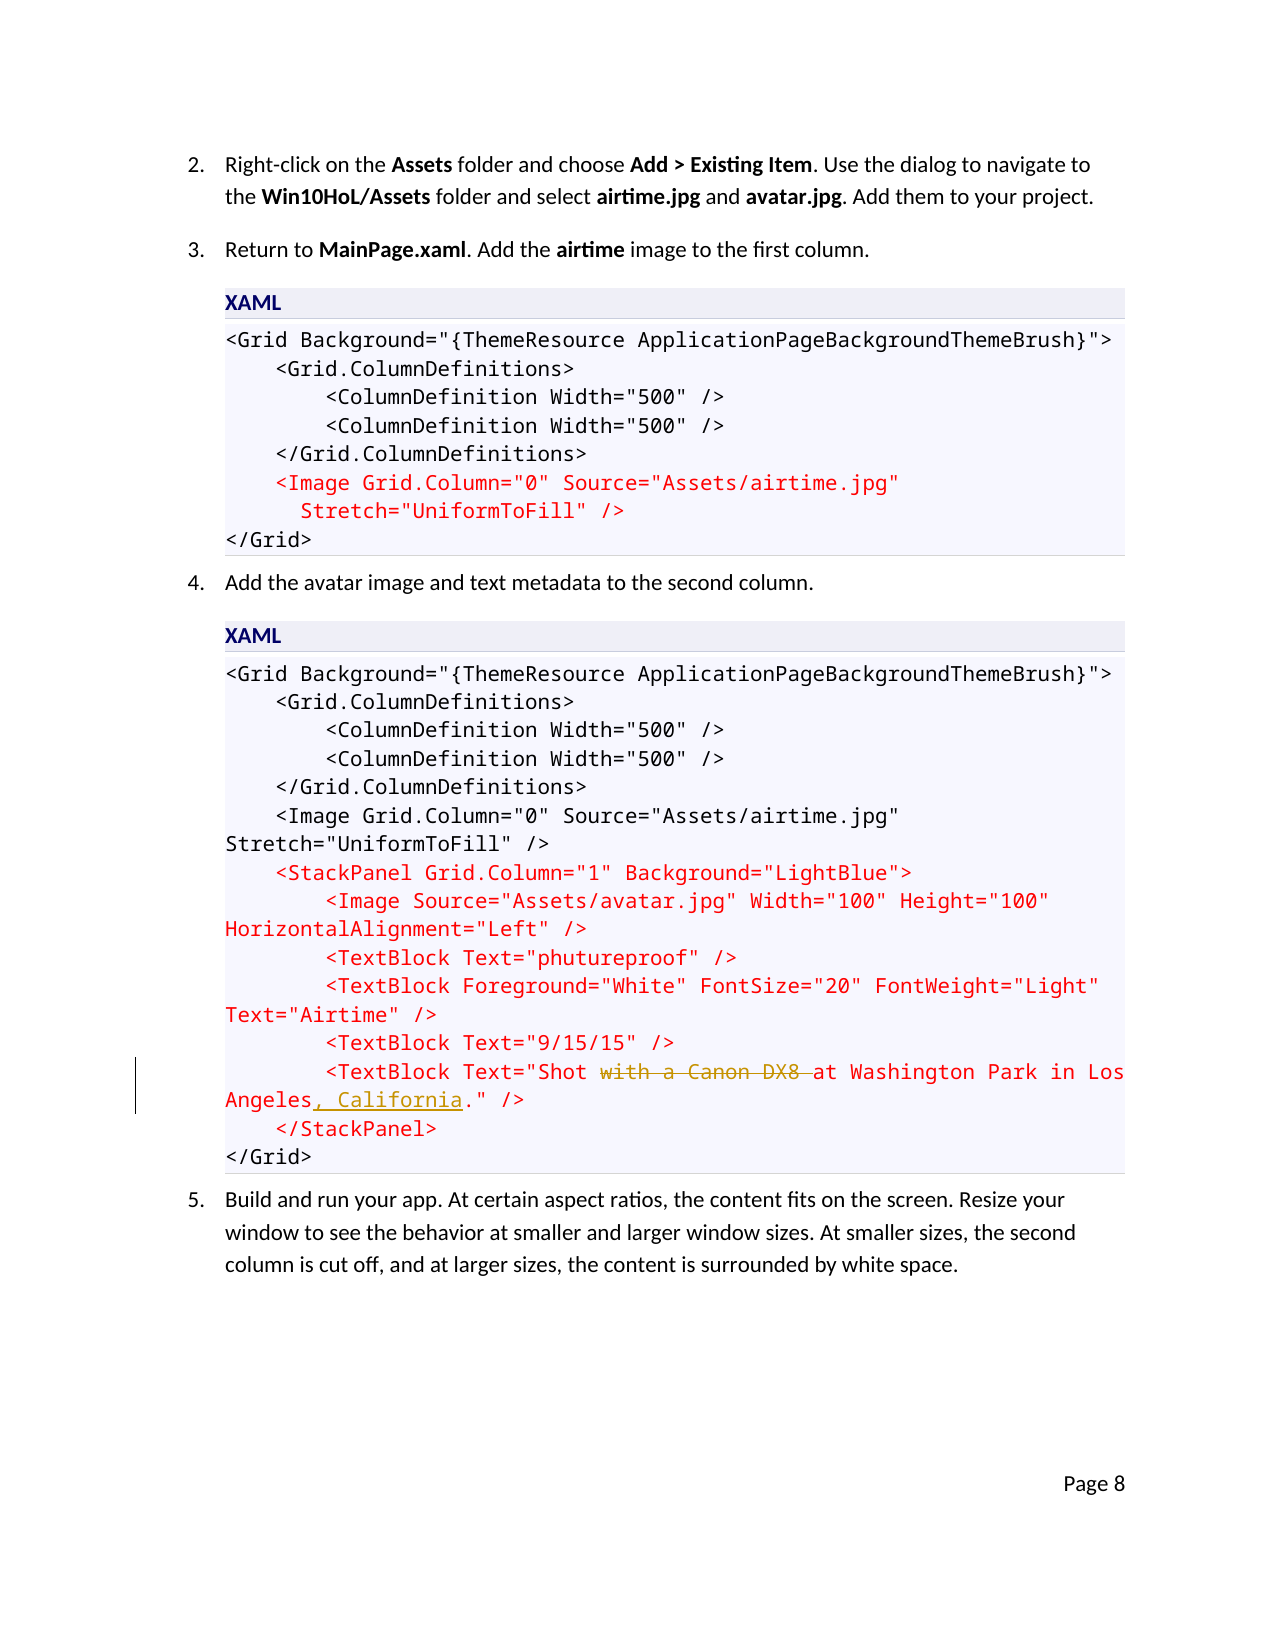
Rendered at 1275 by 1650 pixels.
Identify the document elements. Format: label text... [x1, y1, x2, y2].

text <Grid.ColumnDefinitions> [225, 684, 1125, 713]
text </Grid.ColumnDefinitions> [225, 770, 1125, 798]
text XAML [225, 621, 1125, 651]
text <TextBlock Text="9/15/15" /> [225, 1026, 1125, 1054]
text <Grid.ColumnDefinitions> [225, 351, 1125, 380]
text XAML [225, 288, 1125, 318]
text <ColumnDefinition Width="500" /> [225, 713, 1125, 741]
text <TextBlock Text="phutureproof" /> [225, 940, 1125, 969]
text <ColumnDefinition Width="500" /> [225, 408, 1125, 437]
text <Image Source="Assets/avatar.jpg" Width="100" Height="100" HorizontalAlignment="Left" /> [225, 883, 1125, 940]
list Return to MainPage.xaml. Add the airtime image to the first column. [187, 235, 1125, 263]
text <ColumnDefinition Width="500" /> [225, 741, 1125, 770]
text <StackPanel Grid.Column="1" Background="LightBlue"> [225, 855, 1125, 883]
text </Grid.ColumnDefinitions> [225, 437, 1125, 465]
text <Grid Background="{ThemeResource ApplicationPageBackgroundThemeBrush}"> [225, 657, 1125, 684]
list Build and run your app. At certain aspect ratios, the content fits on the screen. Resize your window to see the behavior at smaller and larger window sizes. At smaller sizes, the second column is cut off, and at larger sizes, the content is surrounded by white space. [187, 1186, 1125, 1278]
text <TextBlock Text="Shot at Washington Park in Los Angeles." /> [225, 1054, 1125, 1111]
list Right-click on the Assets folder and choose Add > Existing Item. Use the dialog to navigate to the Win10HoL/Assets folder and select airtime.jpg and avatar.jpg. Add them to your project. [187, 150, 1125, 210]
text </StackPanel> [225, 1111, 1125, 1139]
text <TextBlock Foreground="White" FontSize="20" FontWeight="Light" Text="Airtime" /> [225, 969, 1125, 1026]
text </Grid> [225, 1139, 1125, 1173]
text <Grid Background="{ThemeResource ApplicationPageBackgroundThemeBrush}"> [225, 324, 1125, 351]
text <Image Grid.Column="0" Source="Assets/airtime.jpg" Stretch="UniformToFill" /> [225, 798, 1125, 855]
text <Image Grid.Column="0" Source="Assets/airtime.jpg" Stretch="UniformToFill" /> [225, 465, 1125, 522]
list Add the avatar image and text metadata to the second column. [187, 568, 1125, 596]
text <ColumnDefinition Width="500" /> [225, 380, 1125, 408]
text </Grid> [225, 522, 1125, 555]
